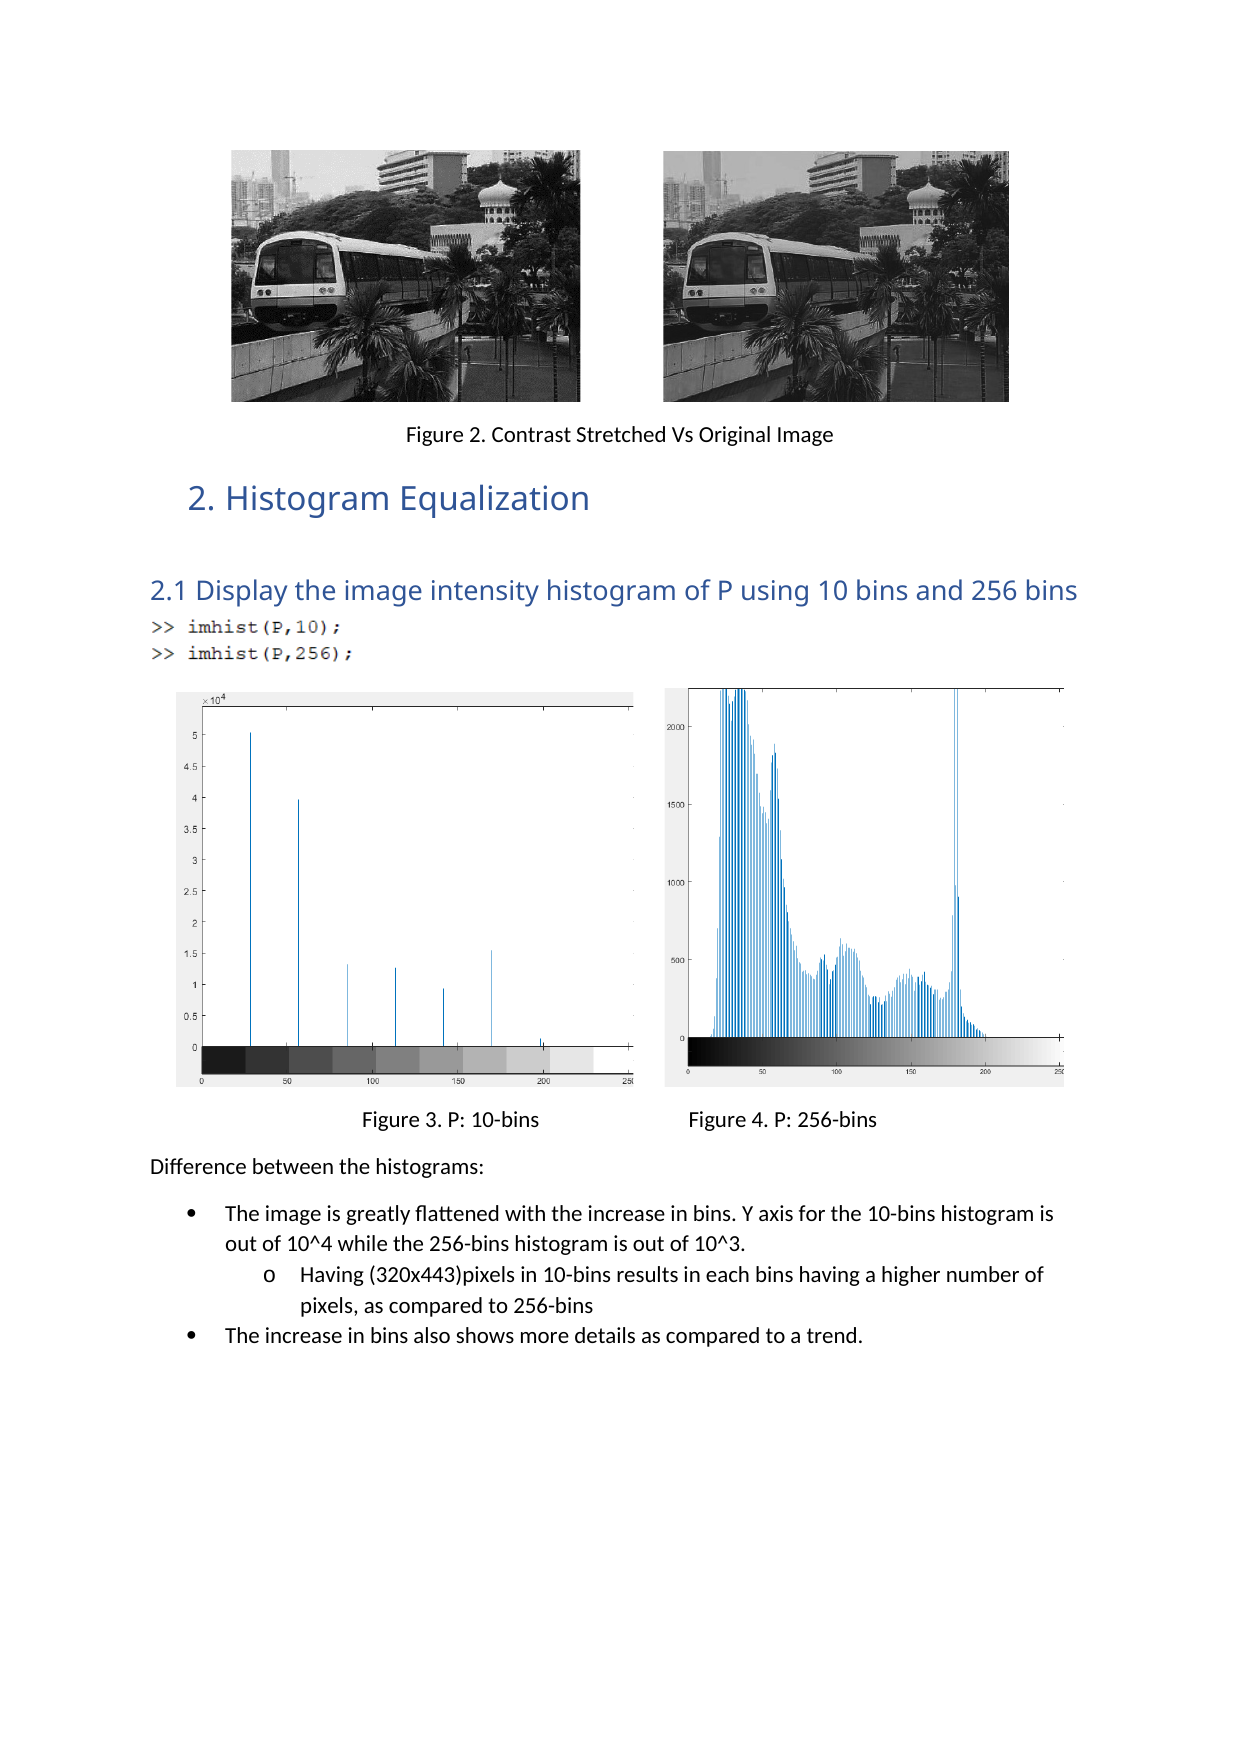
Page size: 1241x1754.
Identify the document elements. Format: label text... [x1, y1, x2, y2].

text Figure 2. Contrast Stretched Vs Original Image [150, 420, 1090, 448]
picture [663, 151, 1009, 402]
list The image is greatly flattened with the increase in bins. Y axis for the 10-bins histogram is out of 10^4 while the 256-bins histogram is out of 10^3. [187, 1199, 1090, 1257]
picture [150, 610, 371, 670]
text Figure 3. P: 10-bins Figure 4. P: 256-bins [150, 1106, 1090, 1133]
picture [176, 692, 634, 1087]
text Difference between the histograms: [150, 1152, 1090, 1180]
subtitle 2.1 Display the image intensity histogram of P using 10 bins and 256 bins [150, 571, 1090, 608]
list The increase in bins also shows more details as compared to a trend. [187, 1321, 1090, 1349]
picture [664, 688, 1064, 1087]
subtitle Histogram Equalization [187, 475, 1090, 521]
picture [231, 150, 581, 402]
list Having (320x443)pixels in 10-bins results in each bins having a higher number of pixels, as compared to 256-bins [262, 1260, 1090, 1319]
